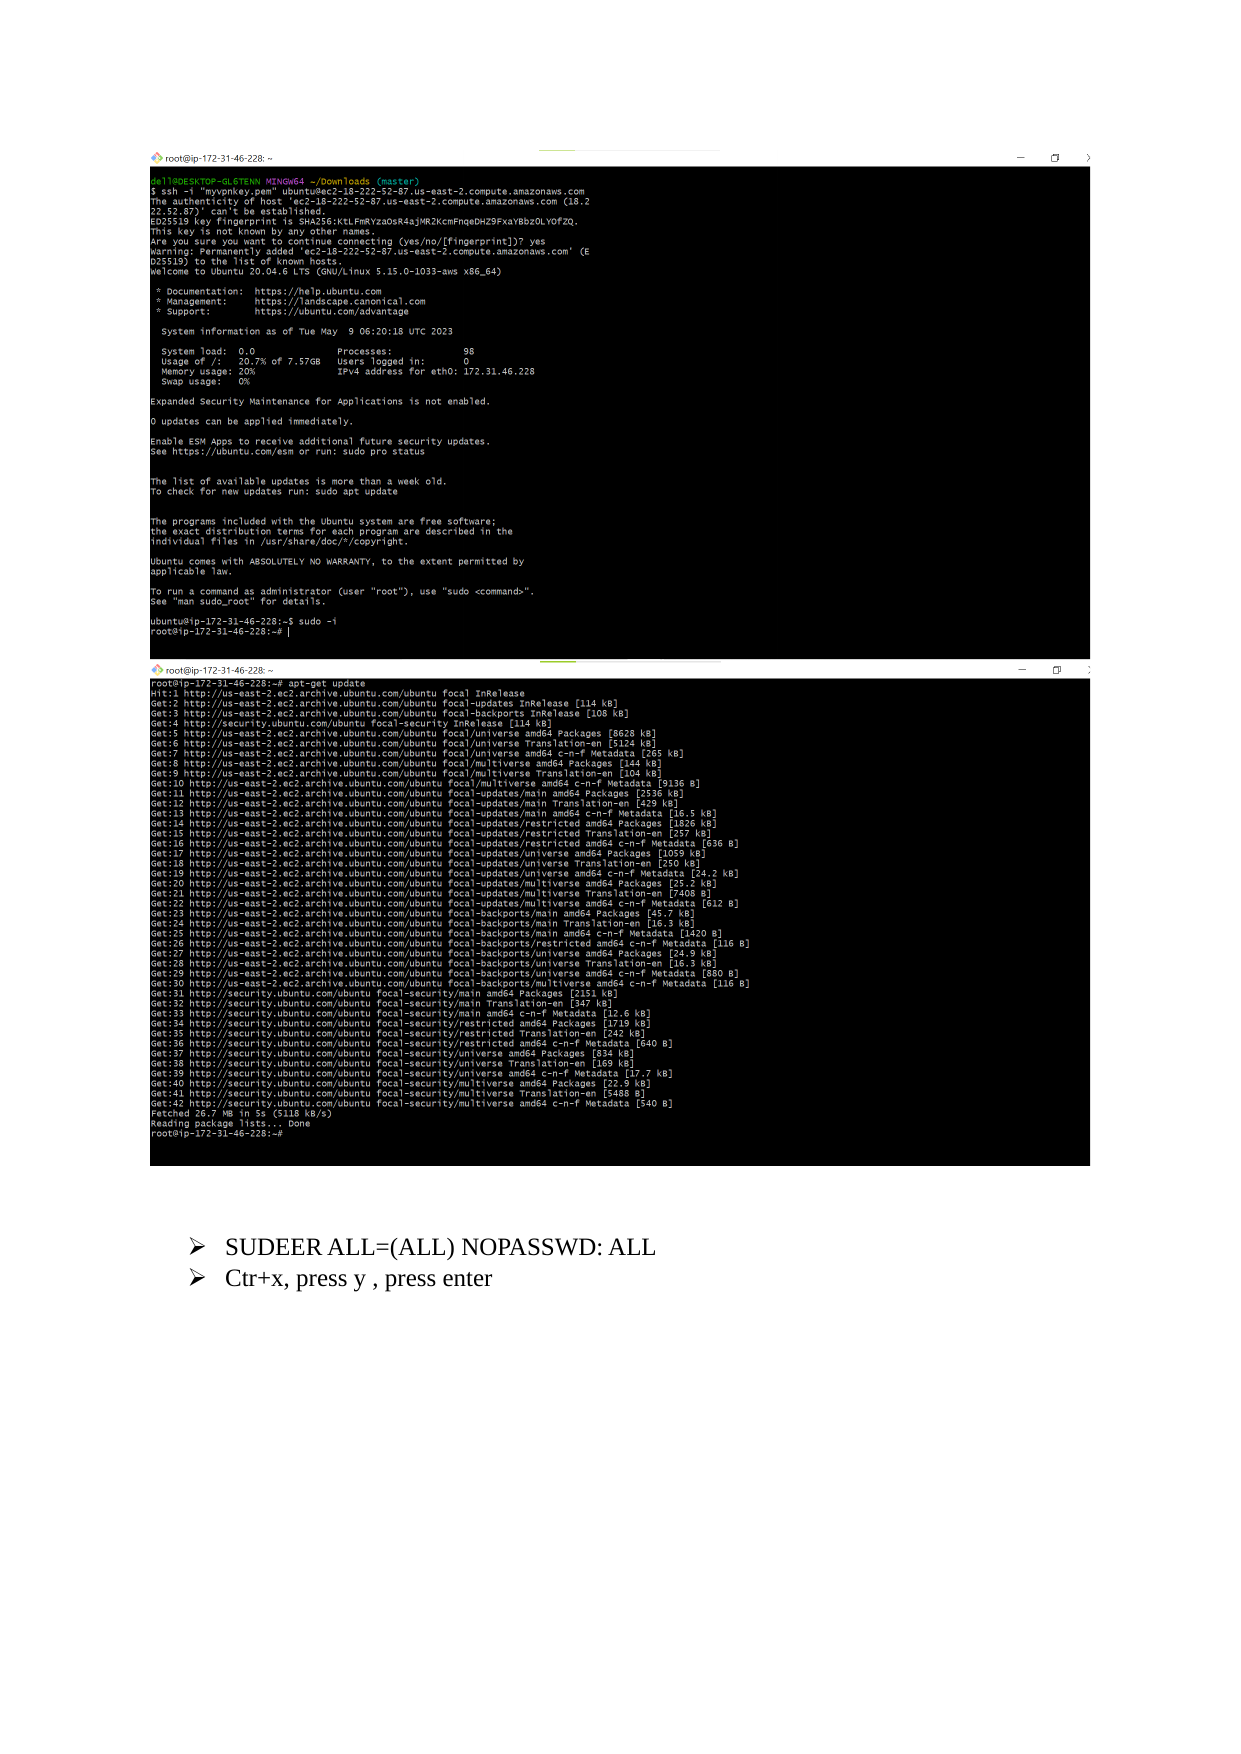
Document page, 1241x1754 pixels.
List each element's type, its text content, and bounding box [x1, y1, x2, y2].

picture [150, 661, 1091, 1166]
list SUDEER ALL=(ALL) NOPASSWD: ALL [187, 1232, 1090, 1261]
list Ctr+x, press y , press enter [187, 1263, 1090, 1292]
picture [150, 150, 1091, 660]
